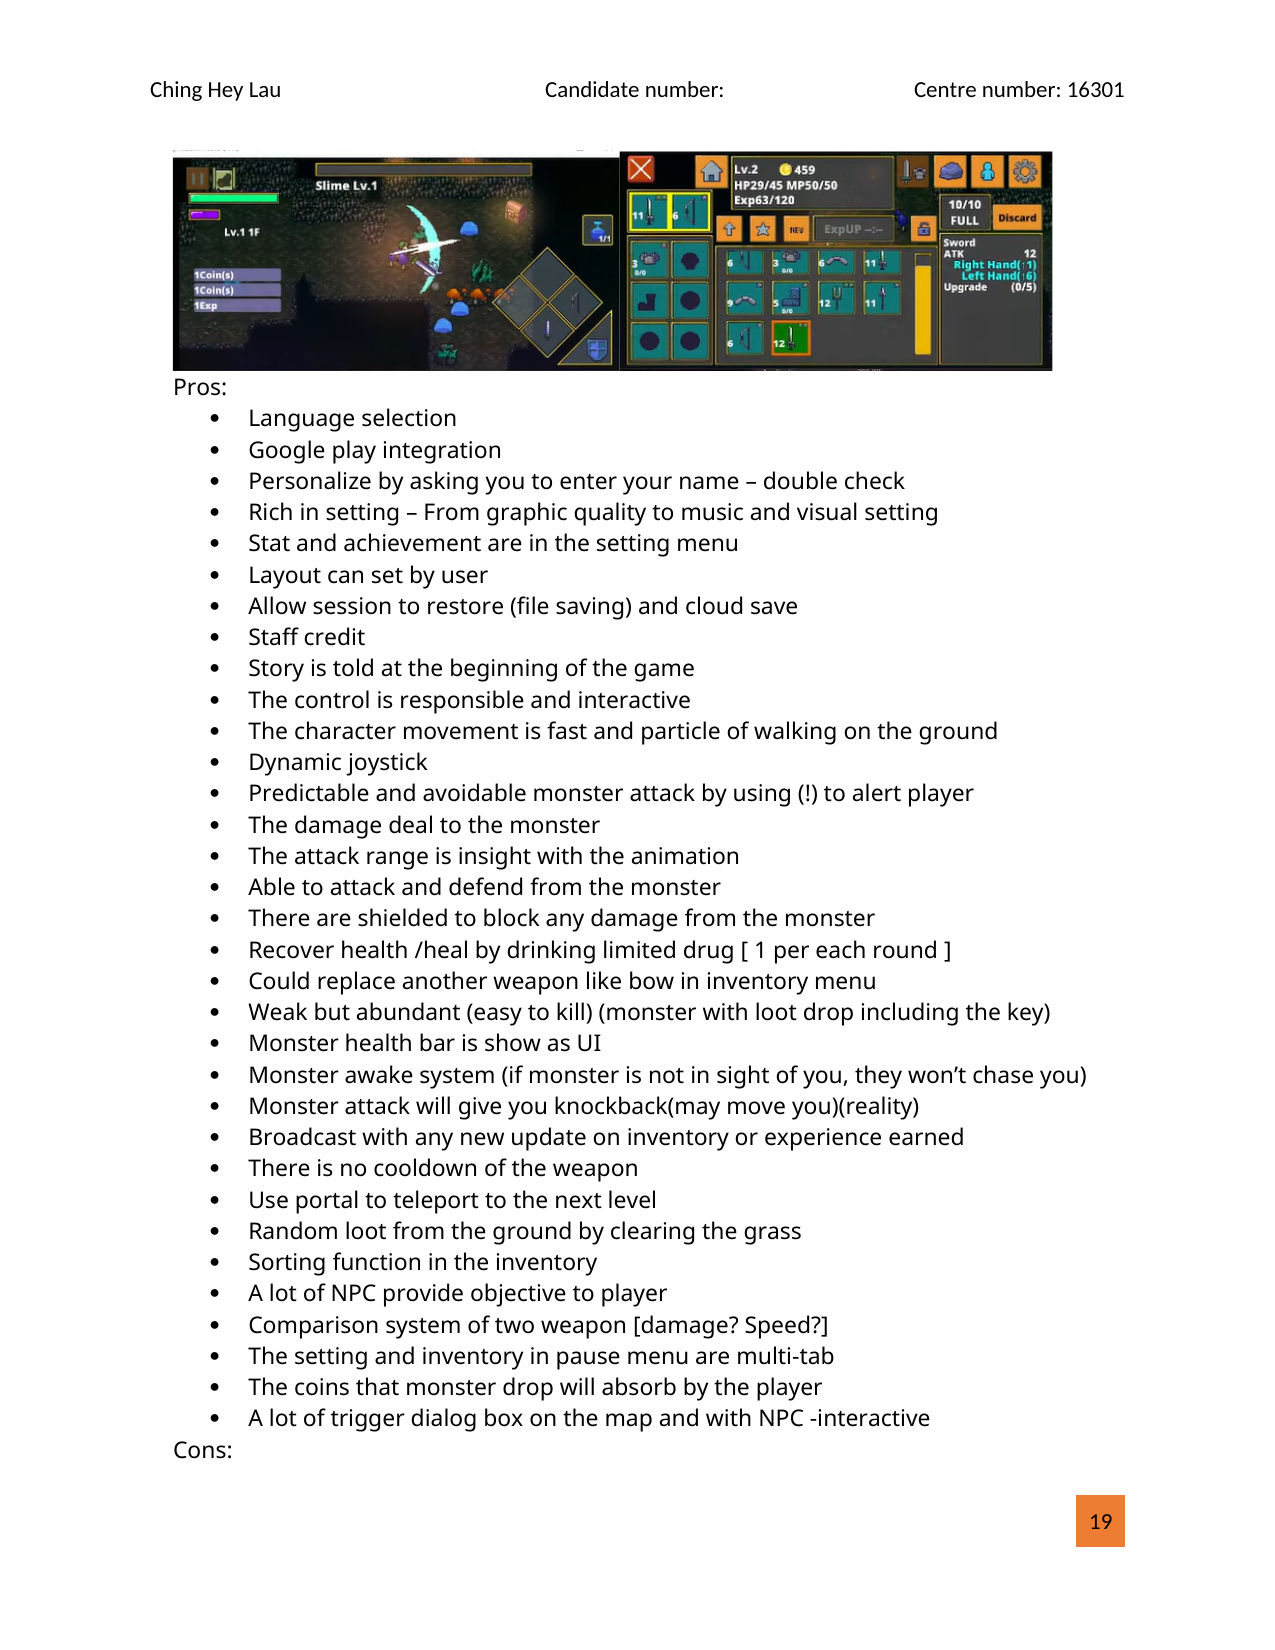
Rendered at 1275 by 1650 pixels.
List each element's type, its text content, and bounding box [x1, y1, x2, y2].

list Personalize by asking you to enter your name – double check [211, 465, 1125, 496]
list Able to attack and defend from the monster [211, 871, 1125, 902]
list Weak but abundant (easy to kill) (monster with loot drop including the key) [211, 996, 1125, 1027]
list Monster awake system (if monster is not in sight of you, they won’t chase you) [211, 1058, 1125, 1090]
list Broadcast with any new update on inventory or experience earned [211, 1121, 1125, 1152]
list Comparison system of two weapon [damage? Speed?] [211, 1308, 1125, 1340]
list A lot of trigger dialog box on the map and with NPC -interactive [211, 1402, 1125, 1433]
list The damage deal to the monster [211, 808, 1125, 840]
list Monster health bar is show as UI [211, 1027, 1125, 1058]
list There are shielded to block any damage from the monster [211, 902, 1125, 933]
list The attack range is insight with the animation [211, 840, 1125, 871]
list Allow session to restore (file saving) and cloud save [211, 590, 1125, 621]
list Stat and achievement are in the setting menu [211, 527, 1125, 558]
picture [172, 150, 1053, 371]
list Monster attack will give you knockback(may move you)(reality) [211, 1090, 1125, 1121]
list There is no cooldown of the weapon [211, 1152, 1125, 1183]
list Staff credit [211, 621, 1125, 652]
list Google play integration [211, 433, 1125, 465]
list Random loot from the ground by clearing the grass [211, 1215, 1125, 1246]
text Pros: [173, 371, 1125, 402]
list Dynamic joystick [211, 746, 1125, 777]
list Predictable and avoidable monster attack by using (!) to alert player [211, 777, 1125, 808]
list The control is responsible and interactive [211, 683, 1125, 715]
list Sorting function in the inventory [211, 1246, 1125, 1277]
list Could replace another weapon like bow in inventory menu [211, 965, 1125, 996]
list The character movement is fast and particle of walking on the ground [211, 715, 1125, 746]
list Use portal to teleport to the next level [211, 1183, 1125, 1215]
list The coins that monster drop will absorb by the player [211, 1371, 1125, 1402]
list Recover health /heal by drinking limited drug [ 1 per each round ] [211, 933, 1125, 965]
text Cons: [173, 1433, 1125, 1465]
list Rich in setting – From graphic quality to music and visual setting [211, 496, 1125, 527]
list Language selection [211, 402, 1125, 433]
list Story is told at the beginning of the game [211, 652, 1125, 683]
list A lot of NPC provide objective to player [211, 1277, 1125, 1308]
list The setting and inventory in pause menu are multi-tab [211, 1340, 1125, 1371]
list Layout can set by user [211, 558, 1125, 590]
